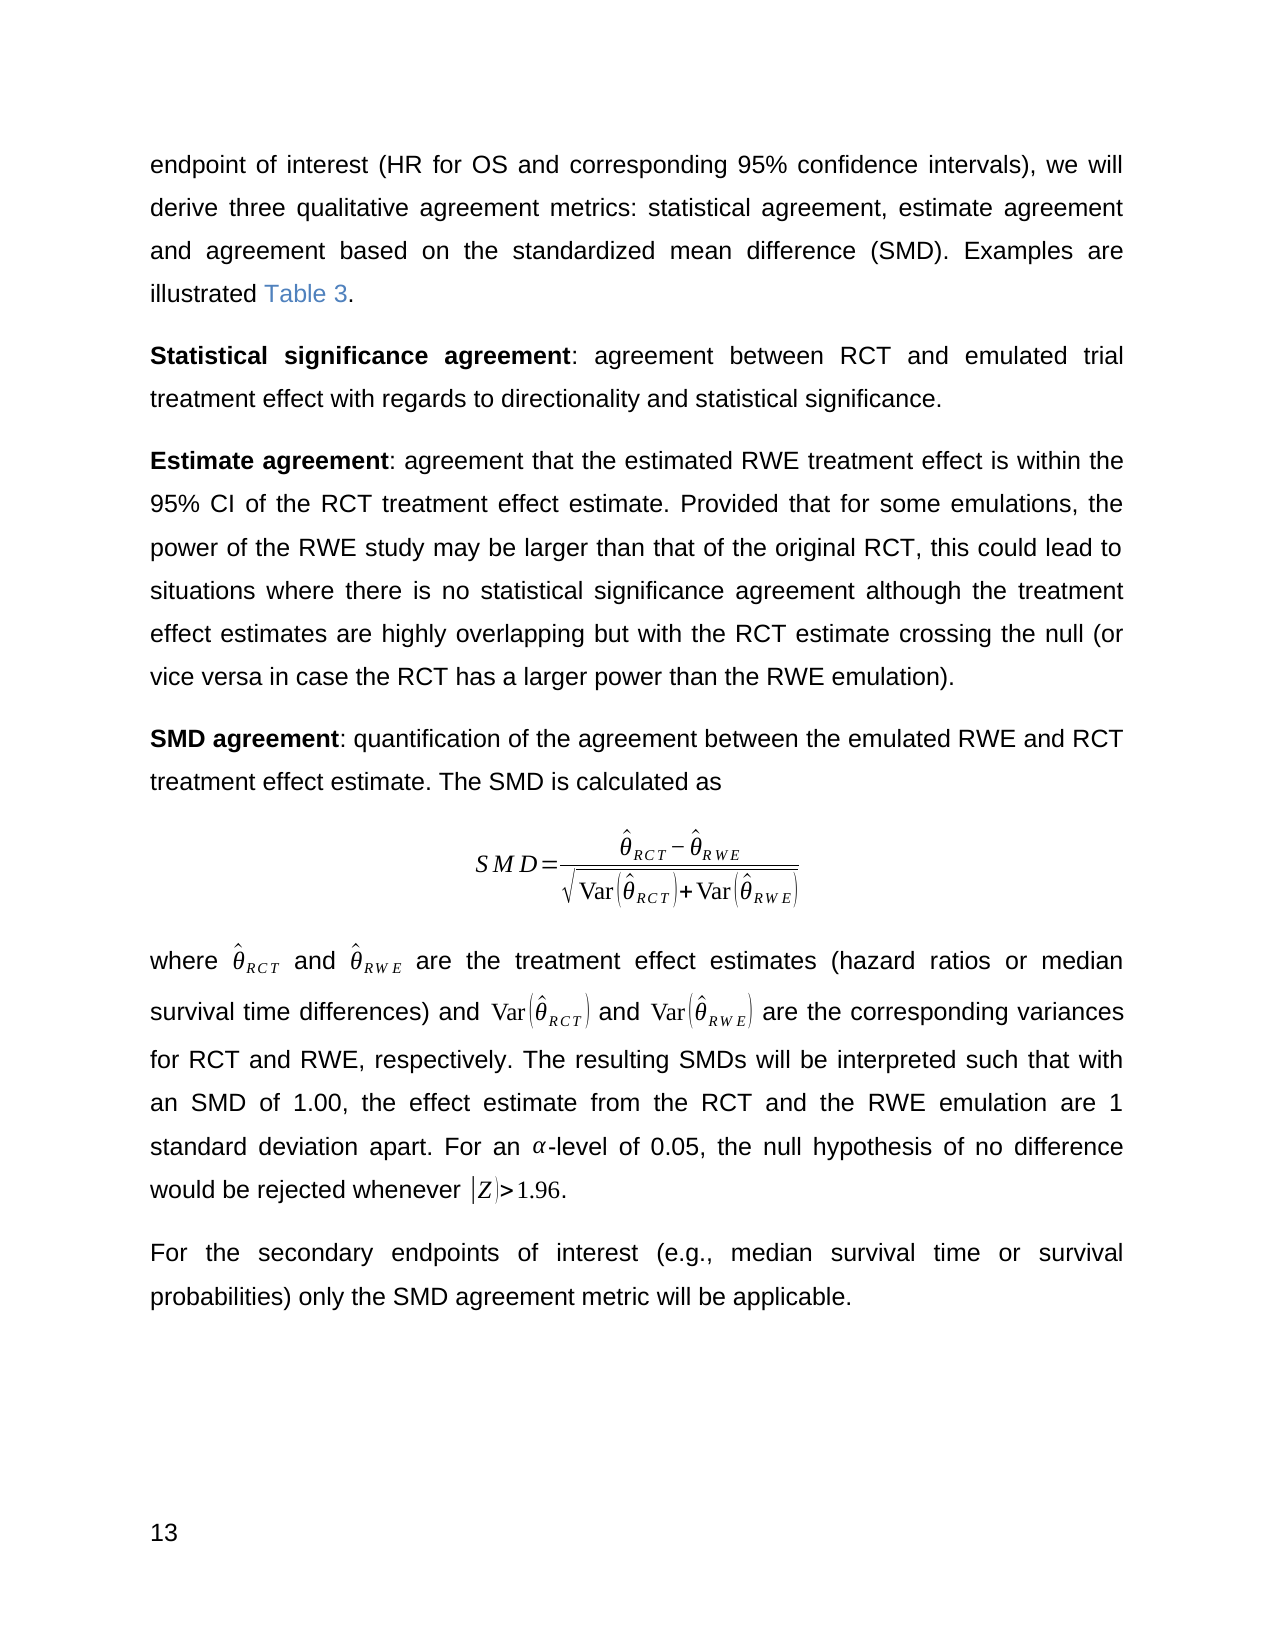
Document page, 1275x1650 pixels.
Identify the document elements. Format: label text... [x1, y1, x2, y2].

text Statistical significance agreement: agreement between RCT and emulated trial treatment effect with regards to directionality and statistical significance. [150, 341, 1125, 413]
text SMD agreement: quantification of the agreement between the emulated RWE and RCT treatment effect estimate. The SMD is calculated as [150, 724, 1125, 796]
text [150, 150, 1125, 308]
text Estimate agreement: agreement that the estimated RWE treatment effect is within the 95% CI of the RCT treatment effect estimate. Provided that for some emulations, the power of the RWE study may be larger than that of the original RCT, this could lead to situations where there is no statistical significance agreement although the treatment effect estimates are highly overlapping but with the RCT estimate crossing the null (or vice versa in case the RCT has a larger power than the RWE emulation). [150, 446, 1125, 691]
text where and are the treatment effect estimates (hazard ratios or median survival time differences) and and are the corresponding variances for RCT and RWE, respectively. The resulting SMDs will be interpreted such that with an SMD of 1.00, the effect estimate from the RCT and the RWE emulation are 1 standard deviation apart. For an -level of 0.05, the null hypothesis of no difference would be rejected whenever . [150, 942, 1125, 1205]
text For the secondary endpoints of interest (e.g., median survival time or survival probabilities) only the SMD agreement metric will be applicable. [150, 1238, 1125, 1310]
